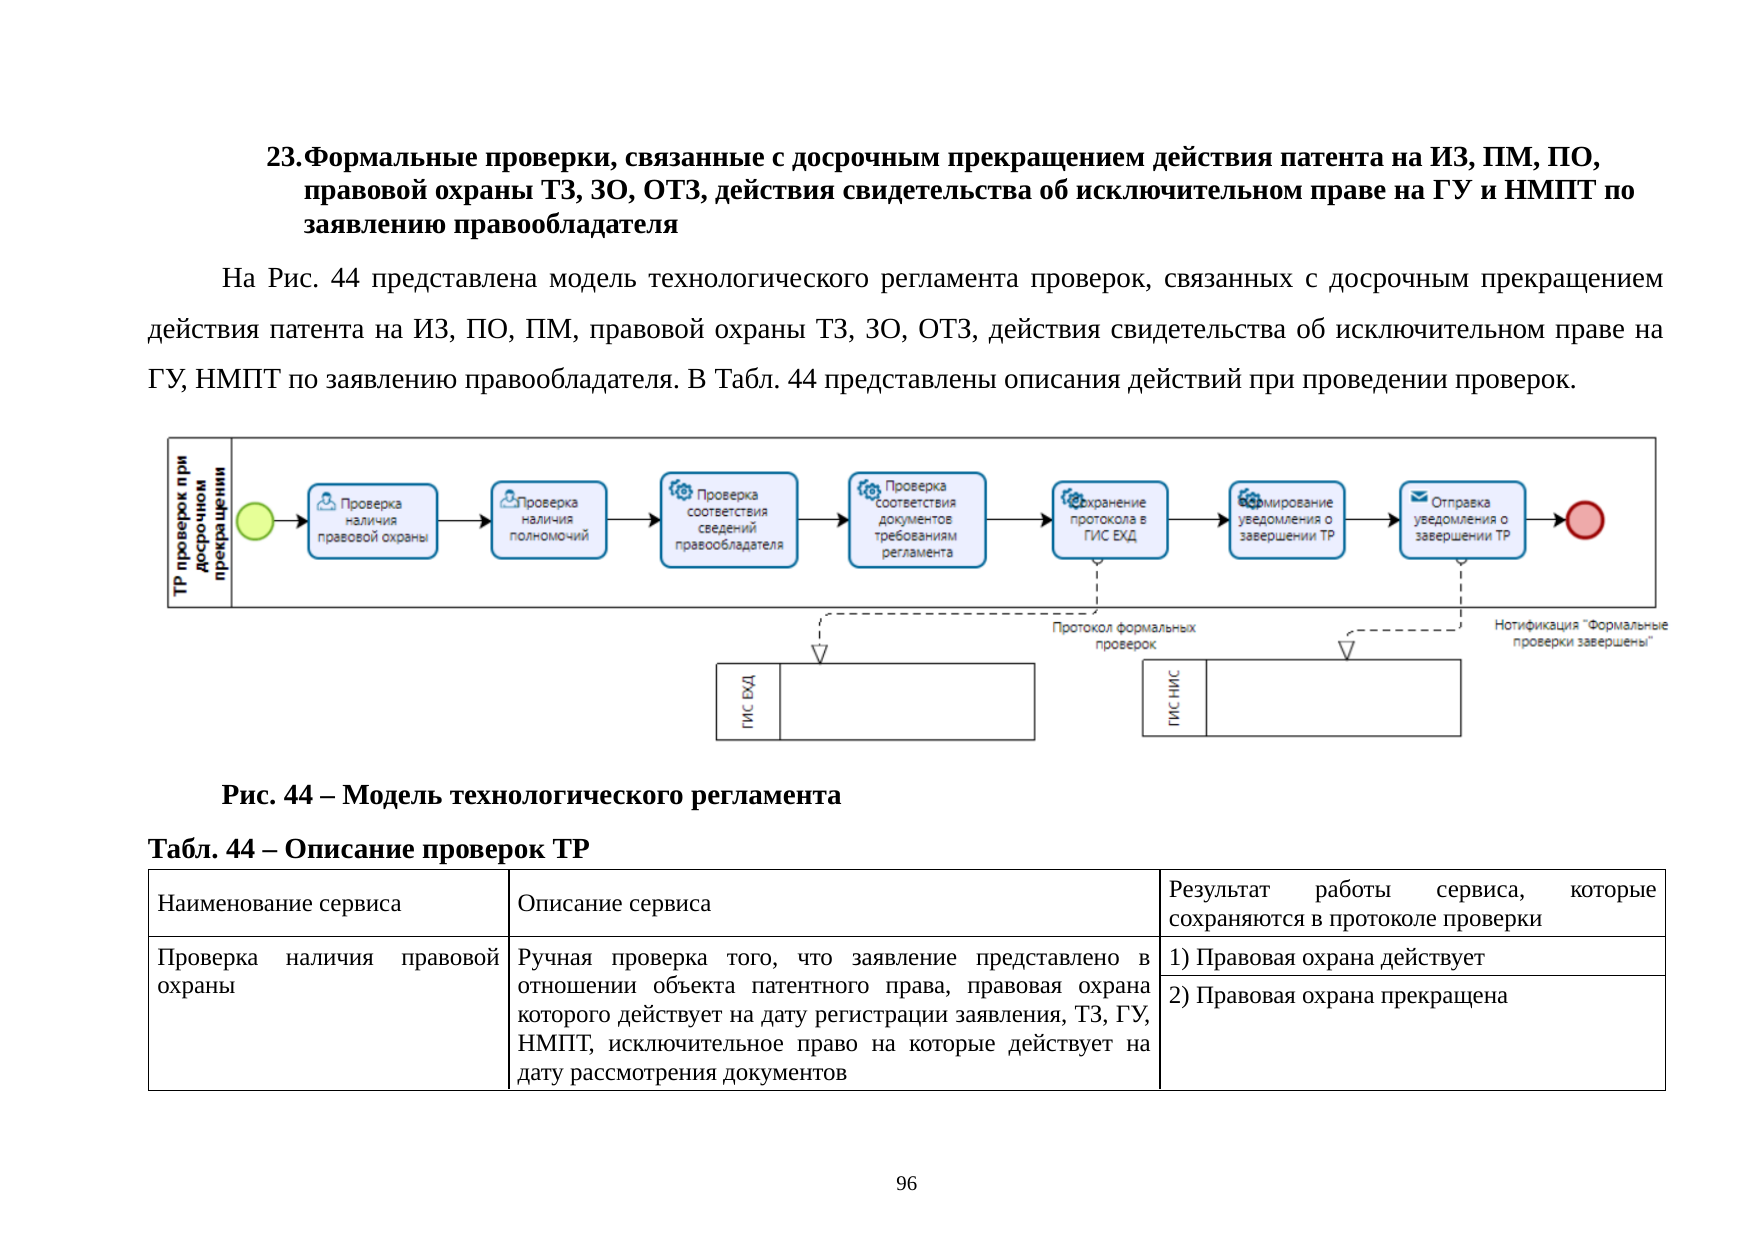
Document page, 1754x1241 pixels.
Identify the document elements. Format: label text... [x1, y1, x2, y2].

table_header Наименование сервиса [149, 870, 508, 936]
text На Рис. 44 представлена модель технологического регламента проверок, связанных с досрочным прекращением действия патента на ИЗ, ПО, ПМ, правовой охраны ТЗ, ЗО, ОТЗ, действия свидетельства об исключительном праве на ГУ, НМПТ по заявлению правообладателя. В Табл. 44 представлены описания действий при проведении проверок. [148, 260, 1665, 394]
table_cell Ручная проверка того, что заявление представлено в отношении объекта патентного права, правовая охрана которого действует на дату регистрации заявления, ТЗ, ГУ, НМПТ, исключительное право на которые действует на дату рассмотрения документов [510, 937, 1159, 1089]
text Рис. 44 – Модель технологического регламента [148, 777, 1665, 810]
picture [147, 415, 1725, 773]
table_cell 2) Правовая охрана прекращена [1161, 976, 1665, 1089]
table_header Результат работы сервиса, которые сохраняются в протоколе проверки [1161, 870, 1665, 936]
table_cell 1) Правовая охрана действует [1161, 937, 1665, 974]
list Формальные проверки, связанные с досрочным прекращением действия патента на ИЗ, ПМ, ПО, правовой охраны ТЗ, ЗО, ОТЗ, действия свидетельства об исключительном праве на ГУ и НМПТ по заявлению правообладателя [266, 139, 1665, 239]
table_cell Проверка наличия правовой охраны [149, 937, 508, 1089]
table_header Описание сервиса [510, 870, 1159, 936]
text Табл. 44 – Описание проверок ТР [148, 831, 1665, 865]
